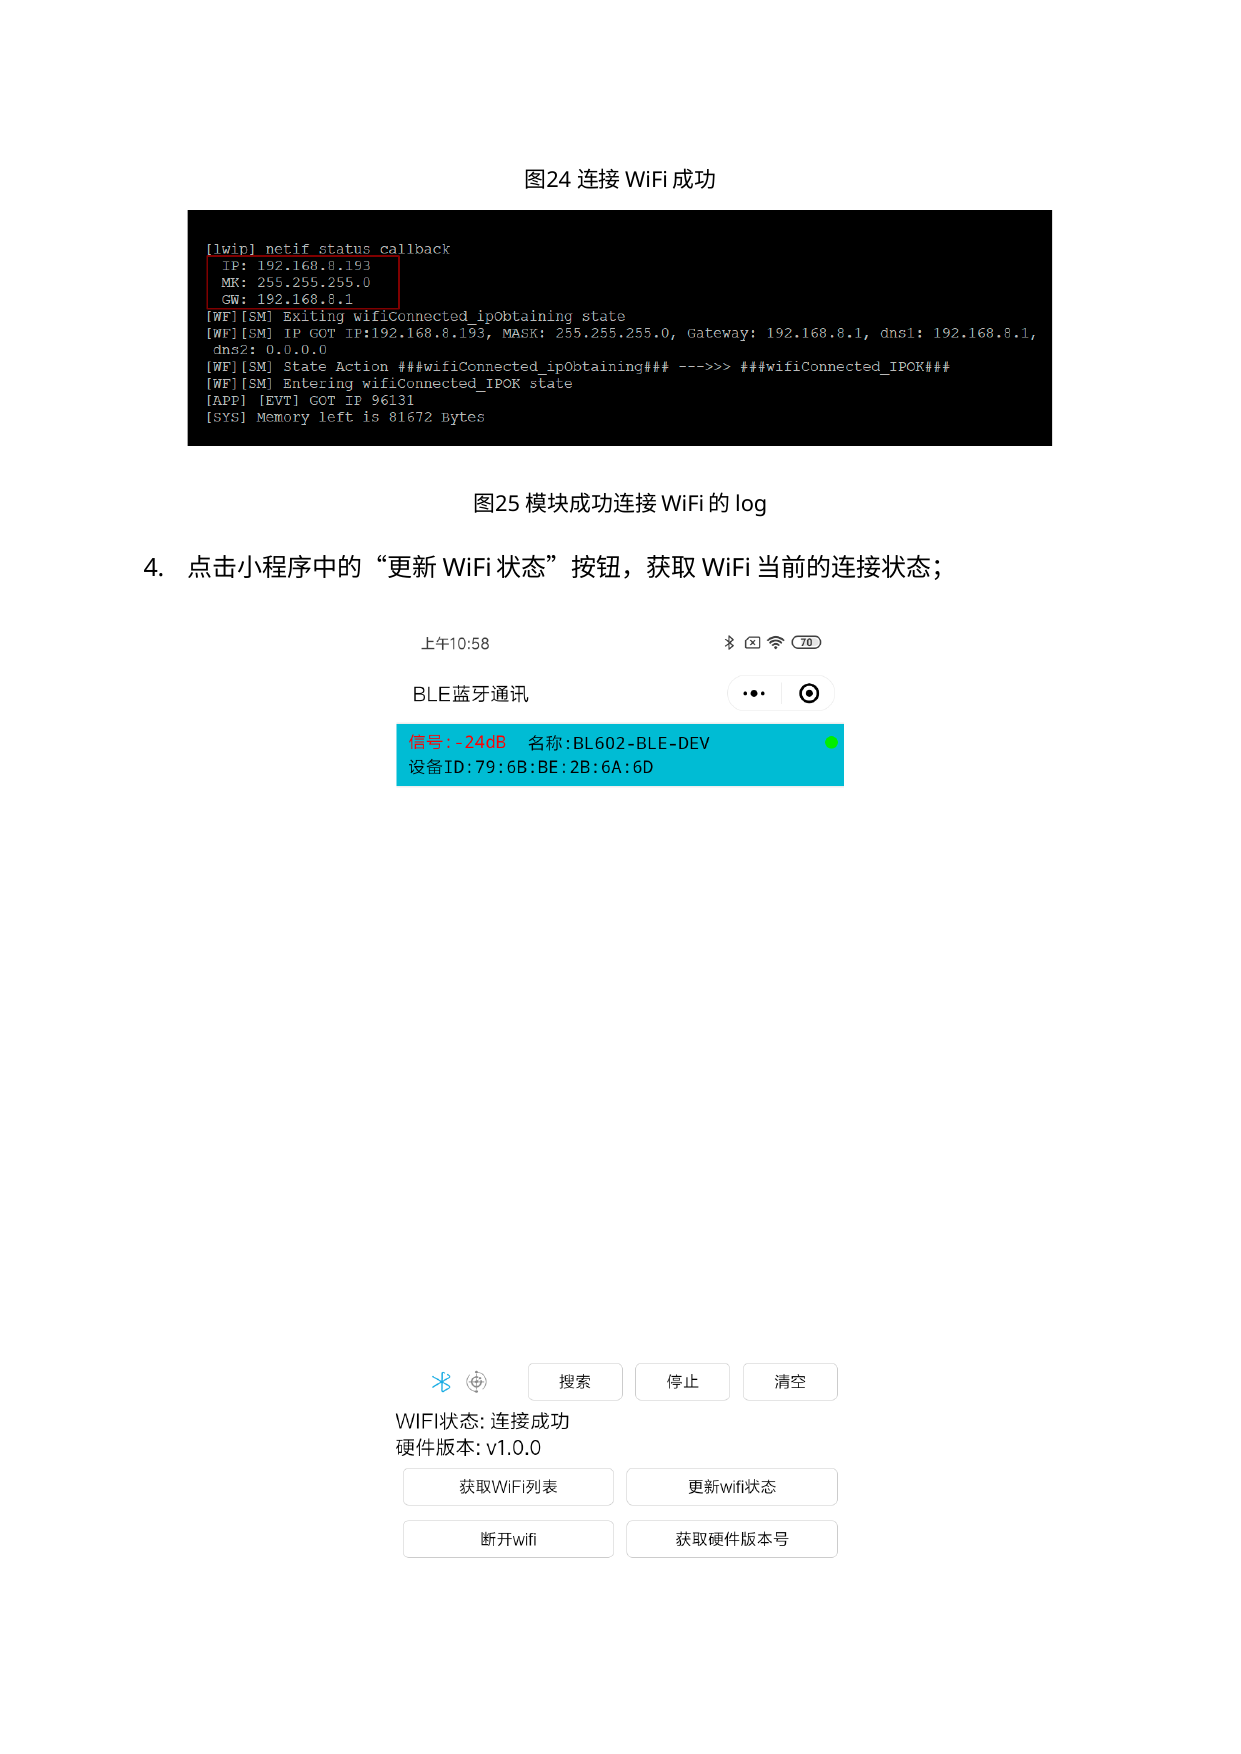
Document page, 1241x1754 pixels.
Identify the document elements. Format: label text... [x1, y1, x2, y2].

picture [187, 210, 1053, 446]
list 模块成功连接WiFi的log [187, 485, 1053, 518]
list 点击小程序中的“更新WiFi状态”按钮，获取WiFi当前的连接状态； [143, 533, 1053, 598]
list 连接WiFi成功 [187, 162, 1053, 194]
picture [395, 616, 845, 1565]
